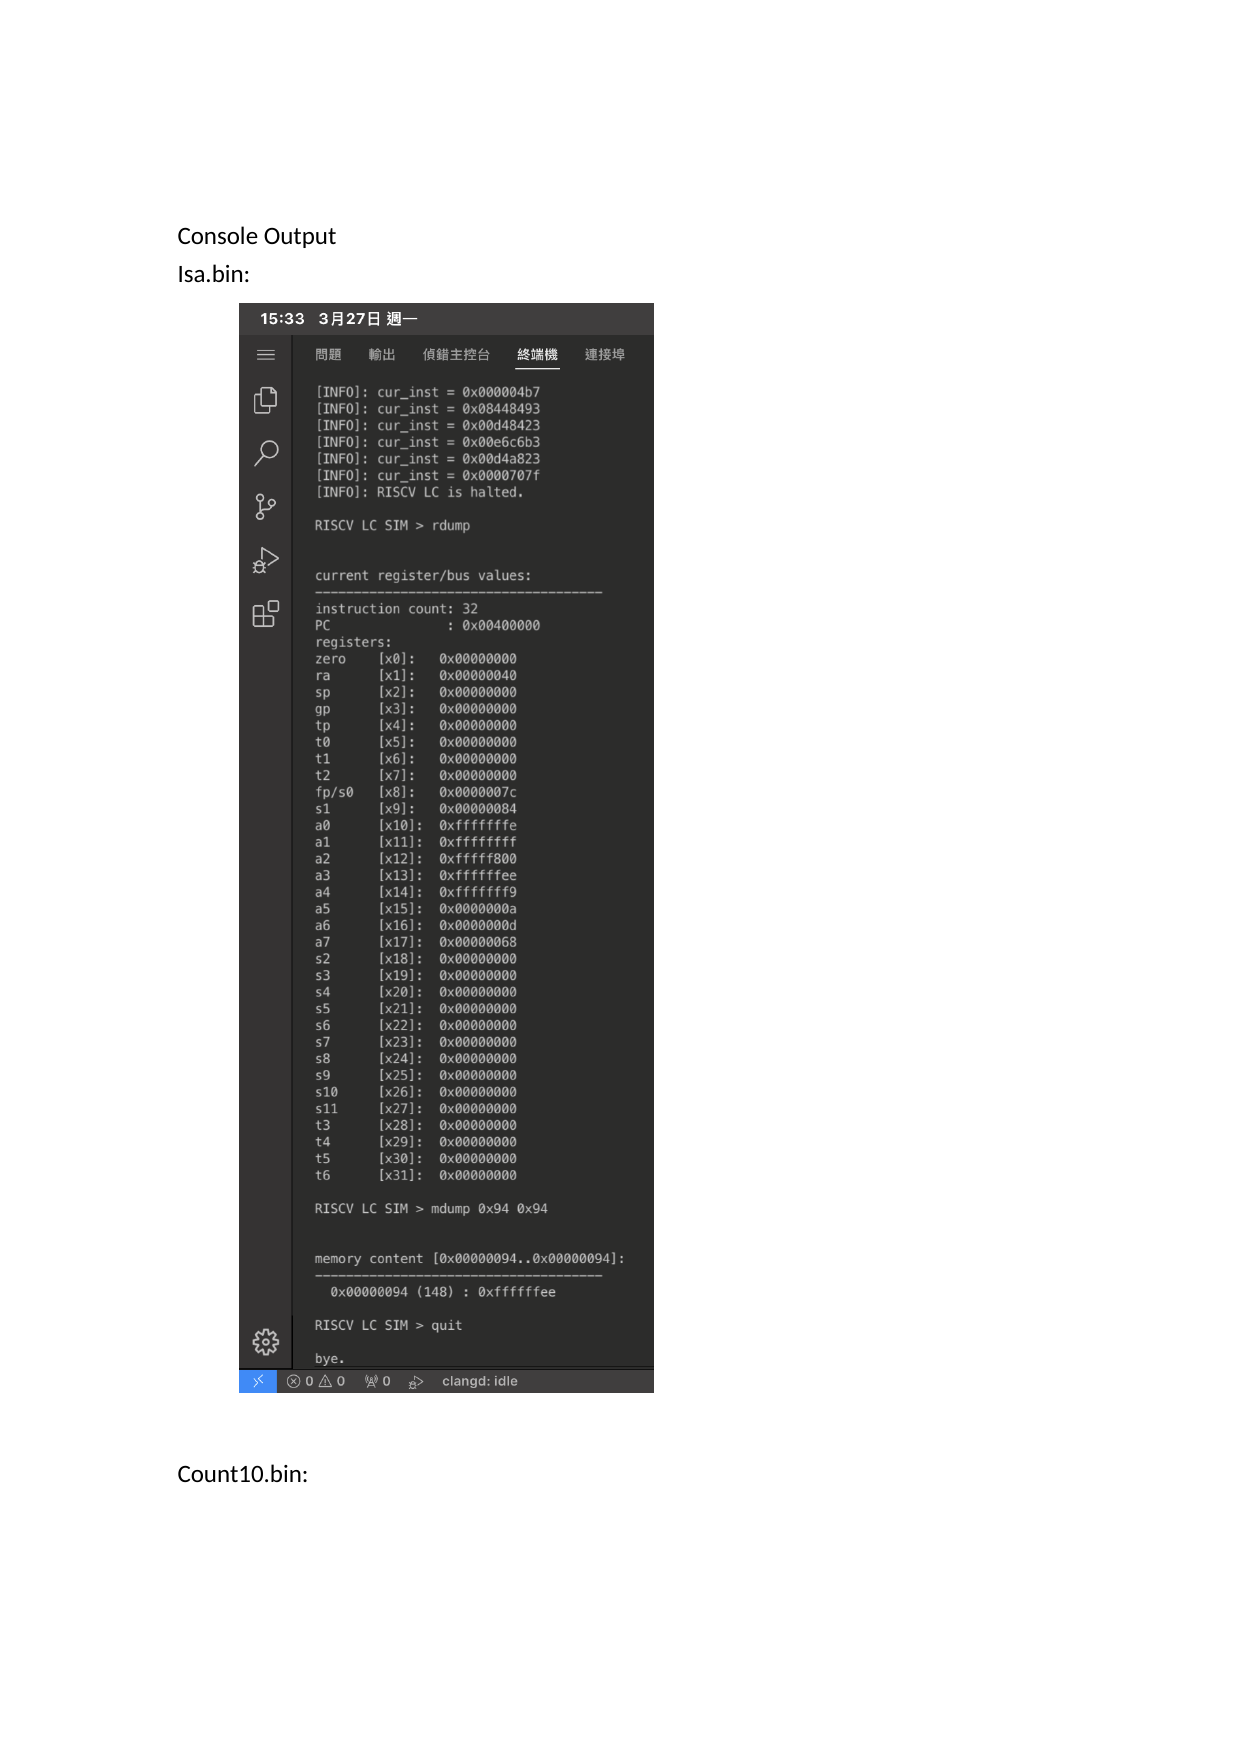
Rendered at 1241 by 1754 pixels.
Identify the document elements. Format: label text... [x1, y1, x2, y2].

text Count10.bin: [177, 1454, 1063, 1492]
text Console Output [177, 217, 1063, 254]
text Isa.bin: [177, 254, 1063, 292]
picture [239, 303, 654, 1393]
